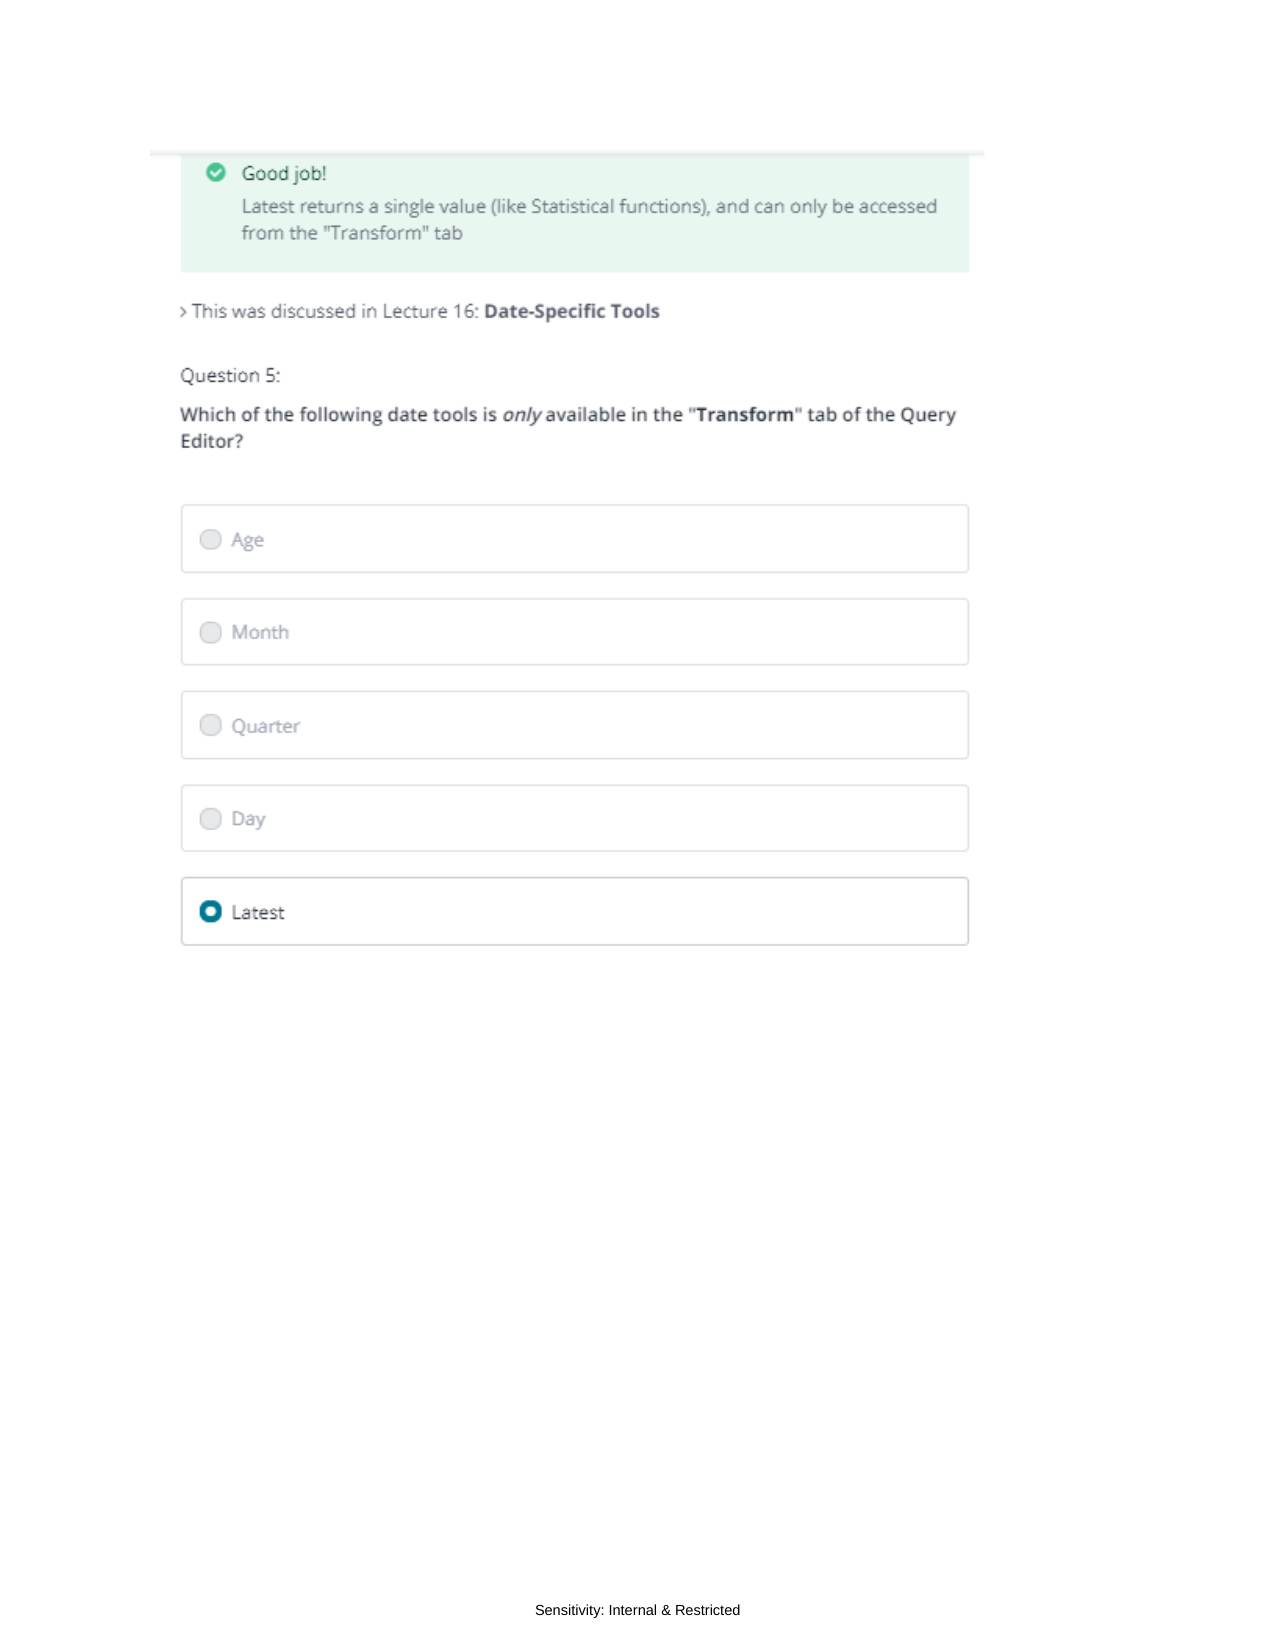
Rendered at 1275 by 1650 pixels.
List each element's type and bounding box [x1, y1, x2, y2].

picture [150, 150, 985, 957]
